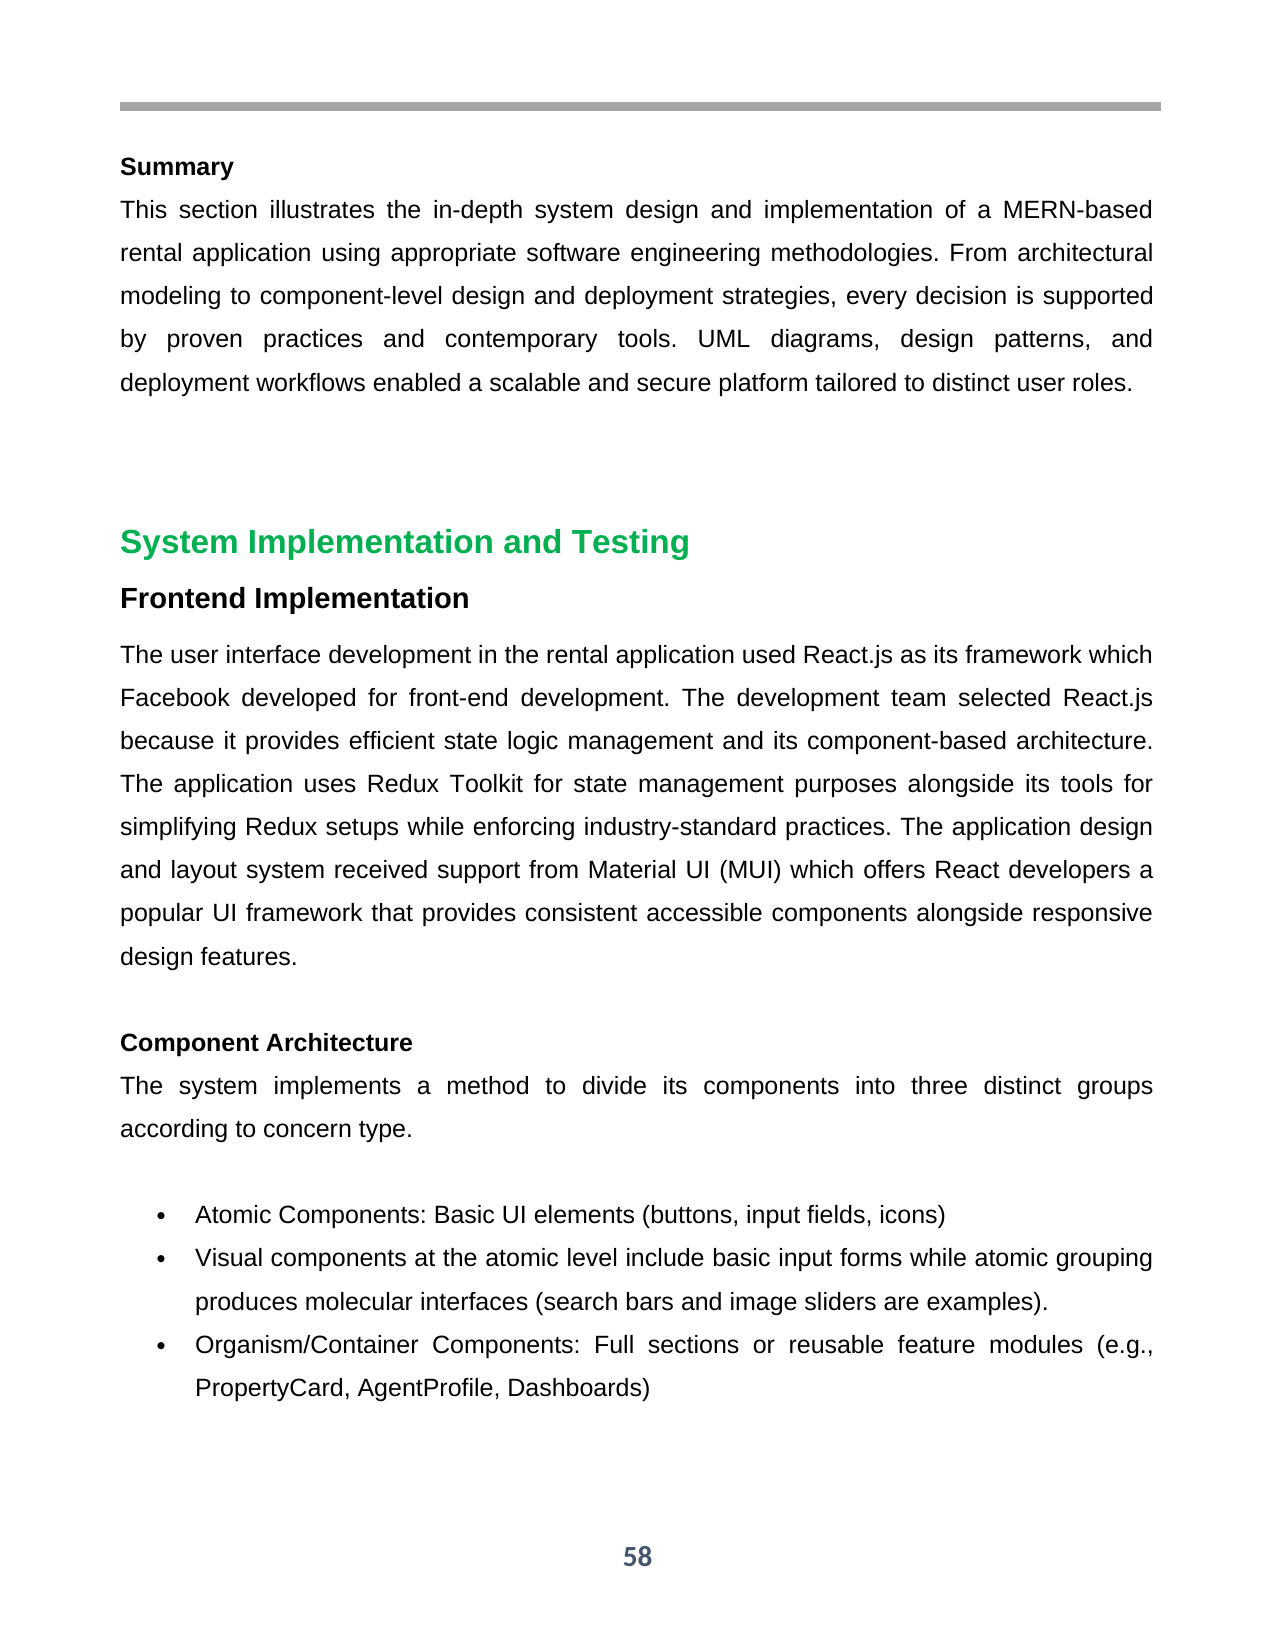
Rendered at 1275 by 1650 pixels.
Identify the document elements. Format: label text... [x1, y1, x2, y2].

subtitle Frontend Implementation [120, 581, 1155, 615]
list Visual components at the atomic level include basic input forms while atomic grouping produces molecular interfaces (search bars and image sliders are examples). [157, 1243, 1155, 1315]
text This section illustrates the in-depth system design and implementation of a MERN-based rental application using appropriate software engineering methodologies. From architectural modeling to component-level design and deployment strategies, every decision is supported by proven practices and contemporary tools. UML diagrams, design patterns, and deployment workflows enabled a scalable and secure platform tailored to distinct user roles. [120, 195, 1155, 396]
list Organism/Container Components: Full sections or reusable feature modules (e.g., PropertyCard, AgentProfile, Dashboards) [157, 1330, 1155, 1402]
text Summary [120, 152, 1155, 181]
list Atomic Components: Basic UI elements (buttons, input fields, icons) [157, 1200, 1155, 1229]
text Component Architecture [120, 1028, 1155, 1057]
text The system implements a method to divide its components into three distinct groups according to concern type. [120, 1071, 1155, 1143]
text The user interface development in the rental application used React.js as its framework which Facebook developed for front-end development. The development team selected React.js because it provides efficient state logic management and its component-based architecture. The application uses Redux Toolkit for state management purposes alongside its tools for simplifying Redux setups while enforcing industry-standard practices. The application design and layout system received support from Material UI (MUI) which offers React developers a popular UI framework that provides consistent accessible components alongside responsive design features. [120, 640, 1155, 970]
title System Implementation and Testing [120, 522, 1155, 560]
